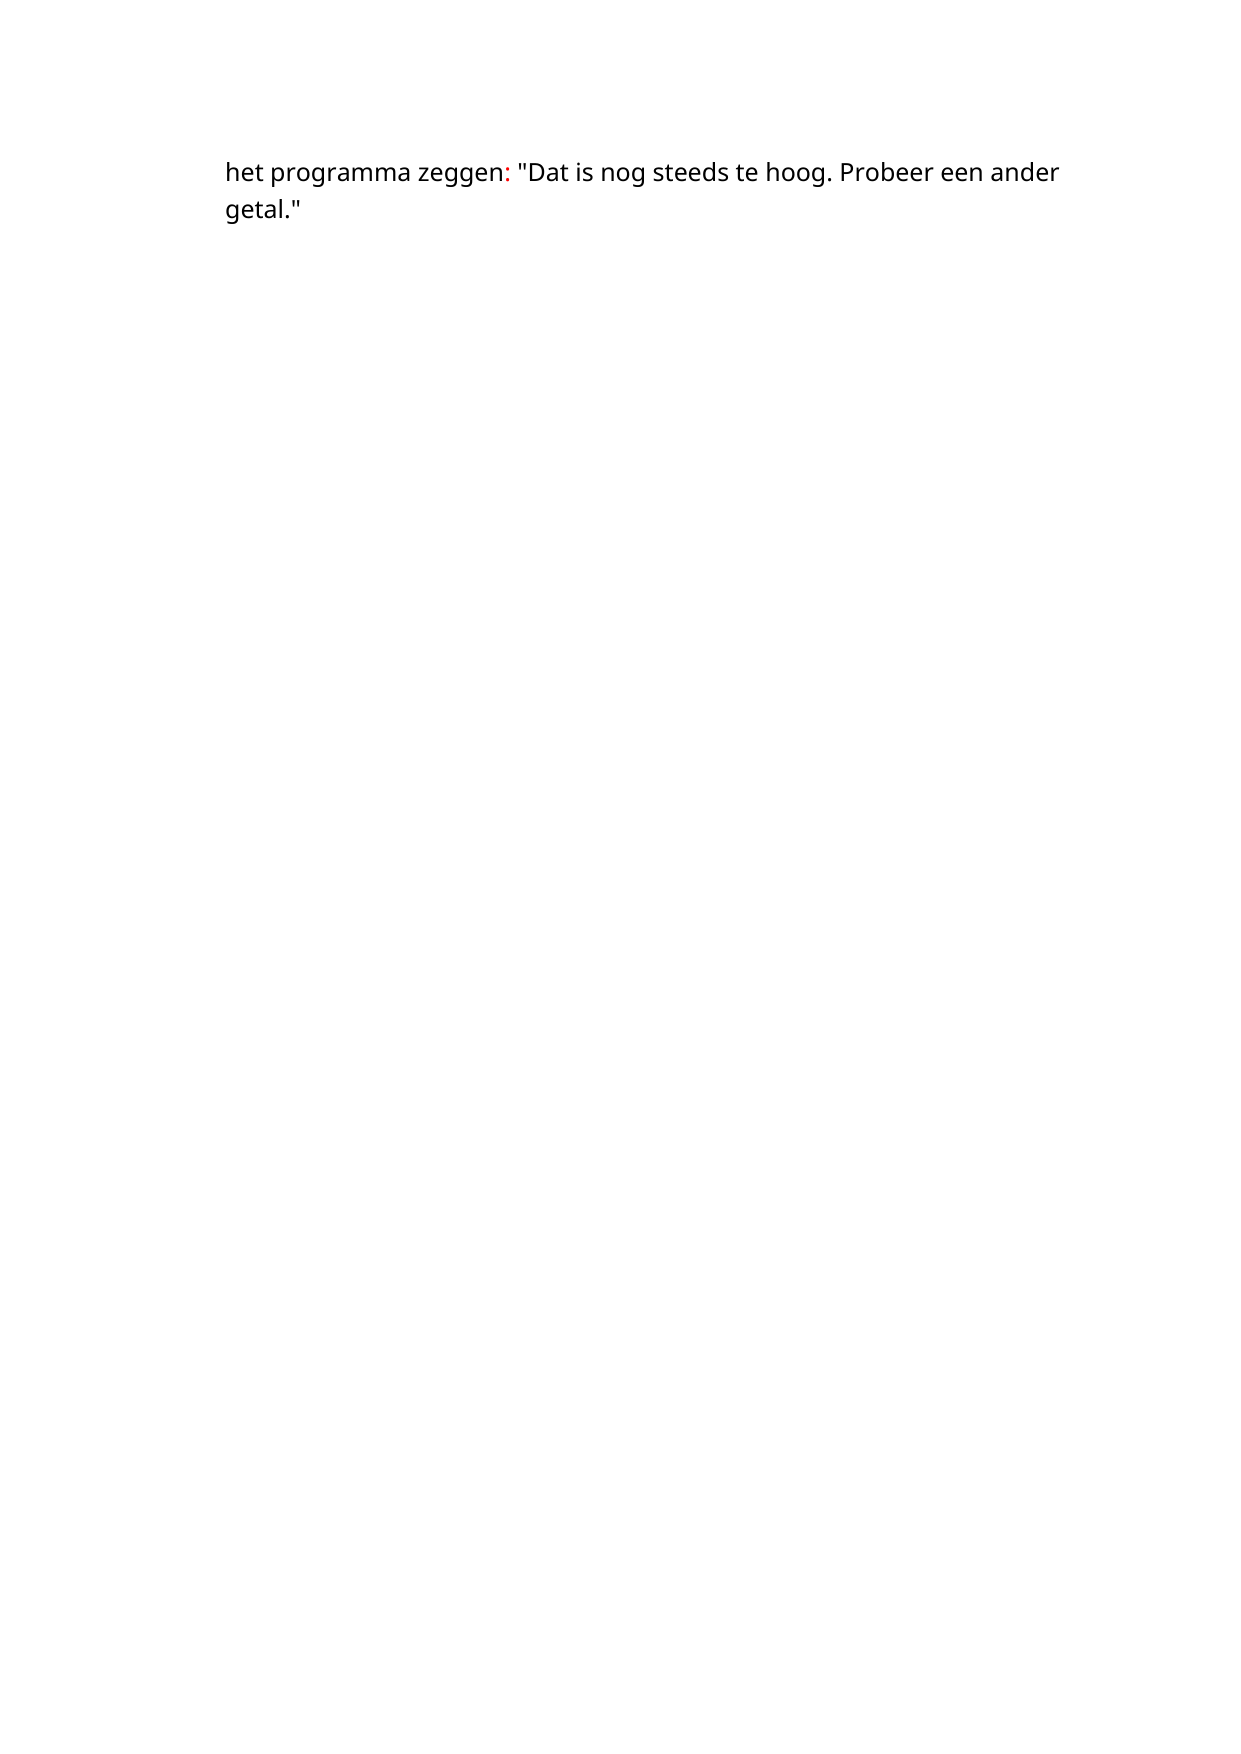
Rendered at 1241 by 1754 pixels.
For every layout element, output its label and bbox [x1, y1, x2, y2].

subtitle [187, 150, 1094, 230]
